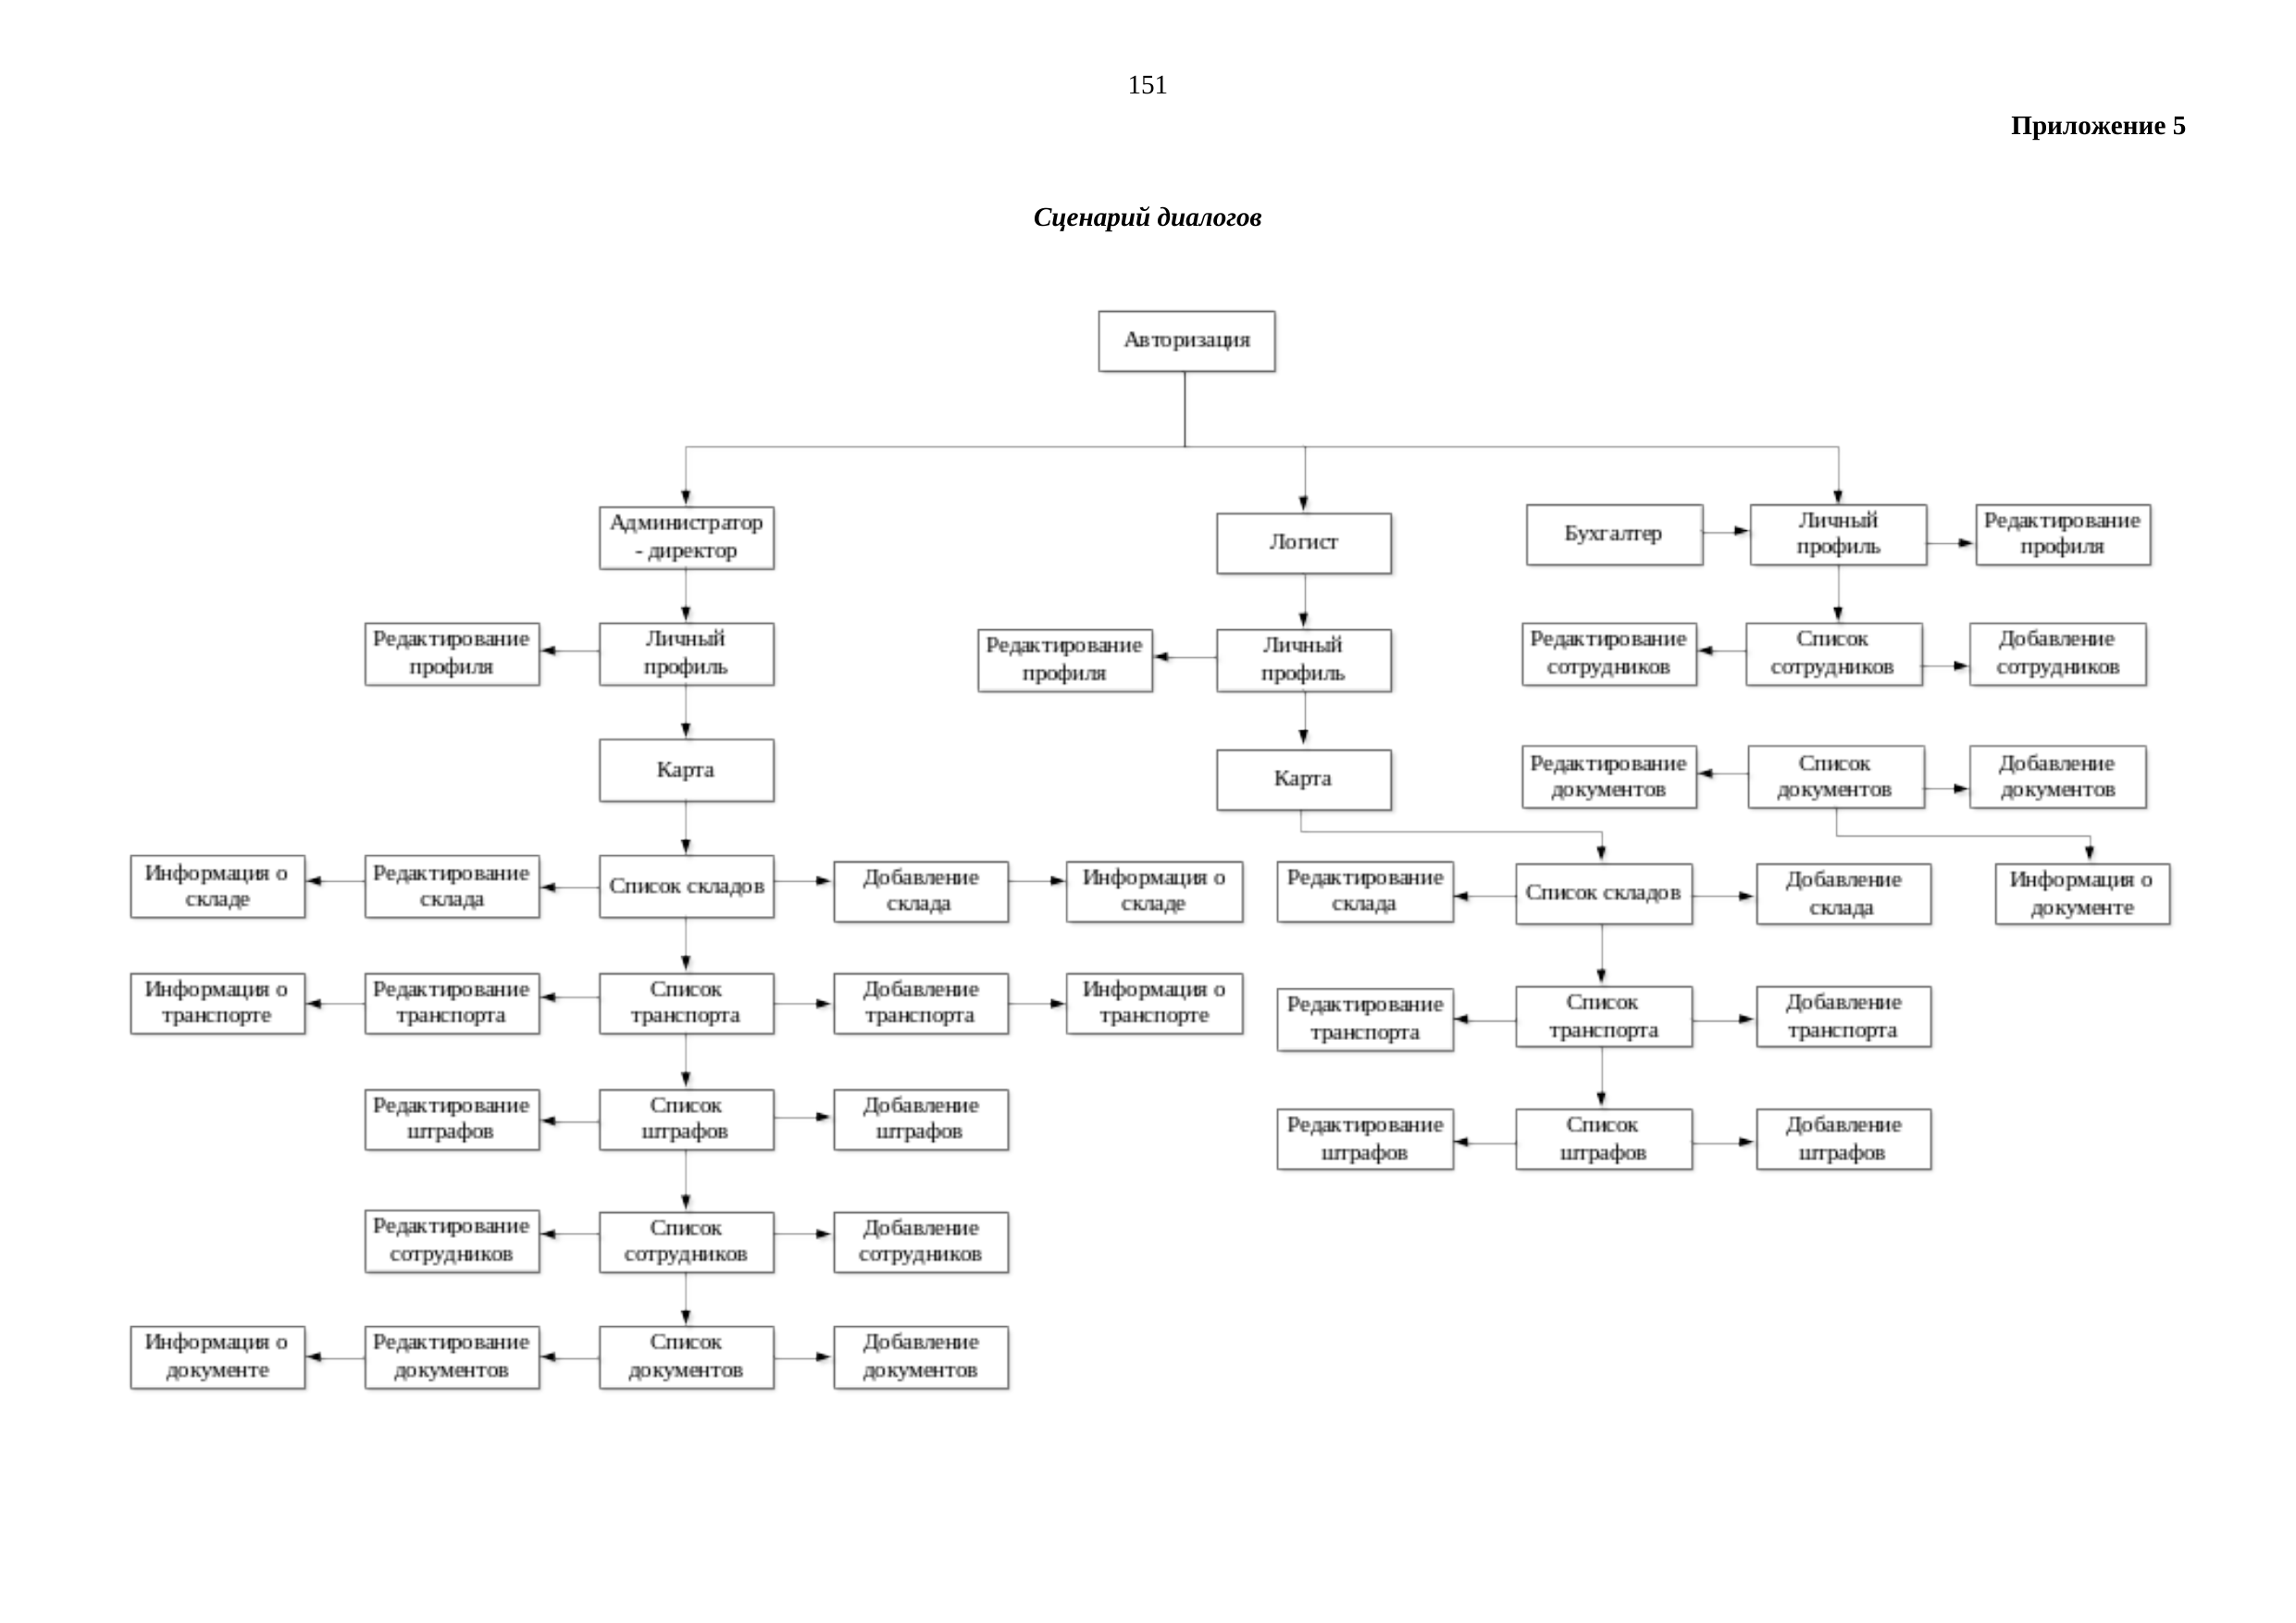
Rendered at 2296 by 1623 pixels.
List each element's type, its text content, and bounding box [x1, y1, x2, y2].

text Приложение 5 [109, 109, 2186, 141]
text Сценарий диалогов [109, 201, 2186, 231]
